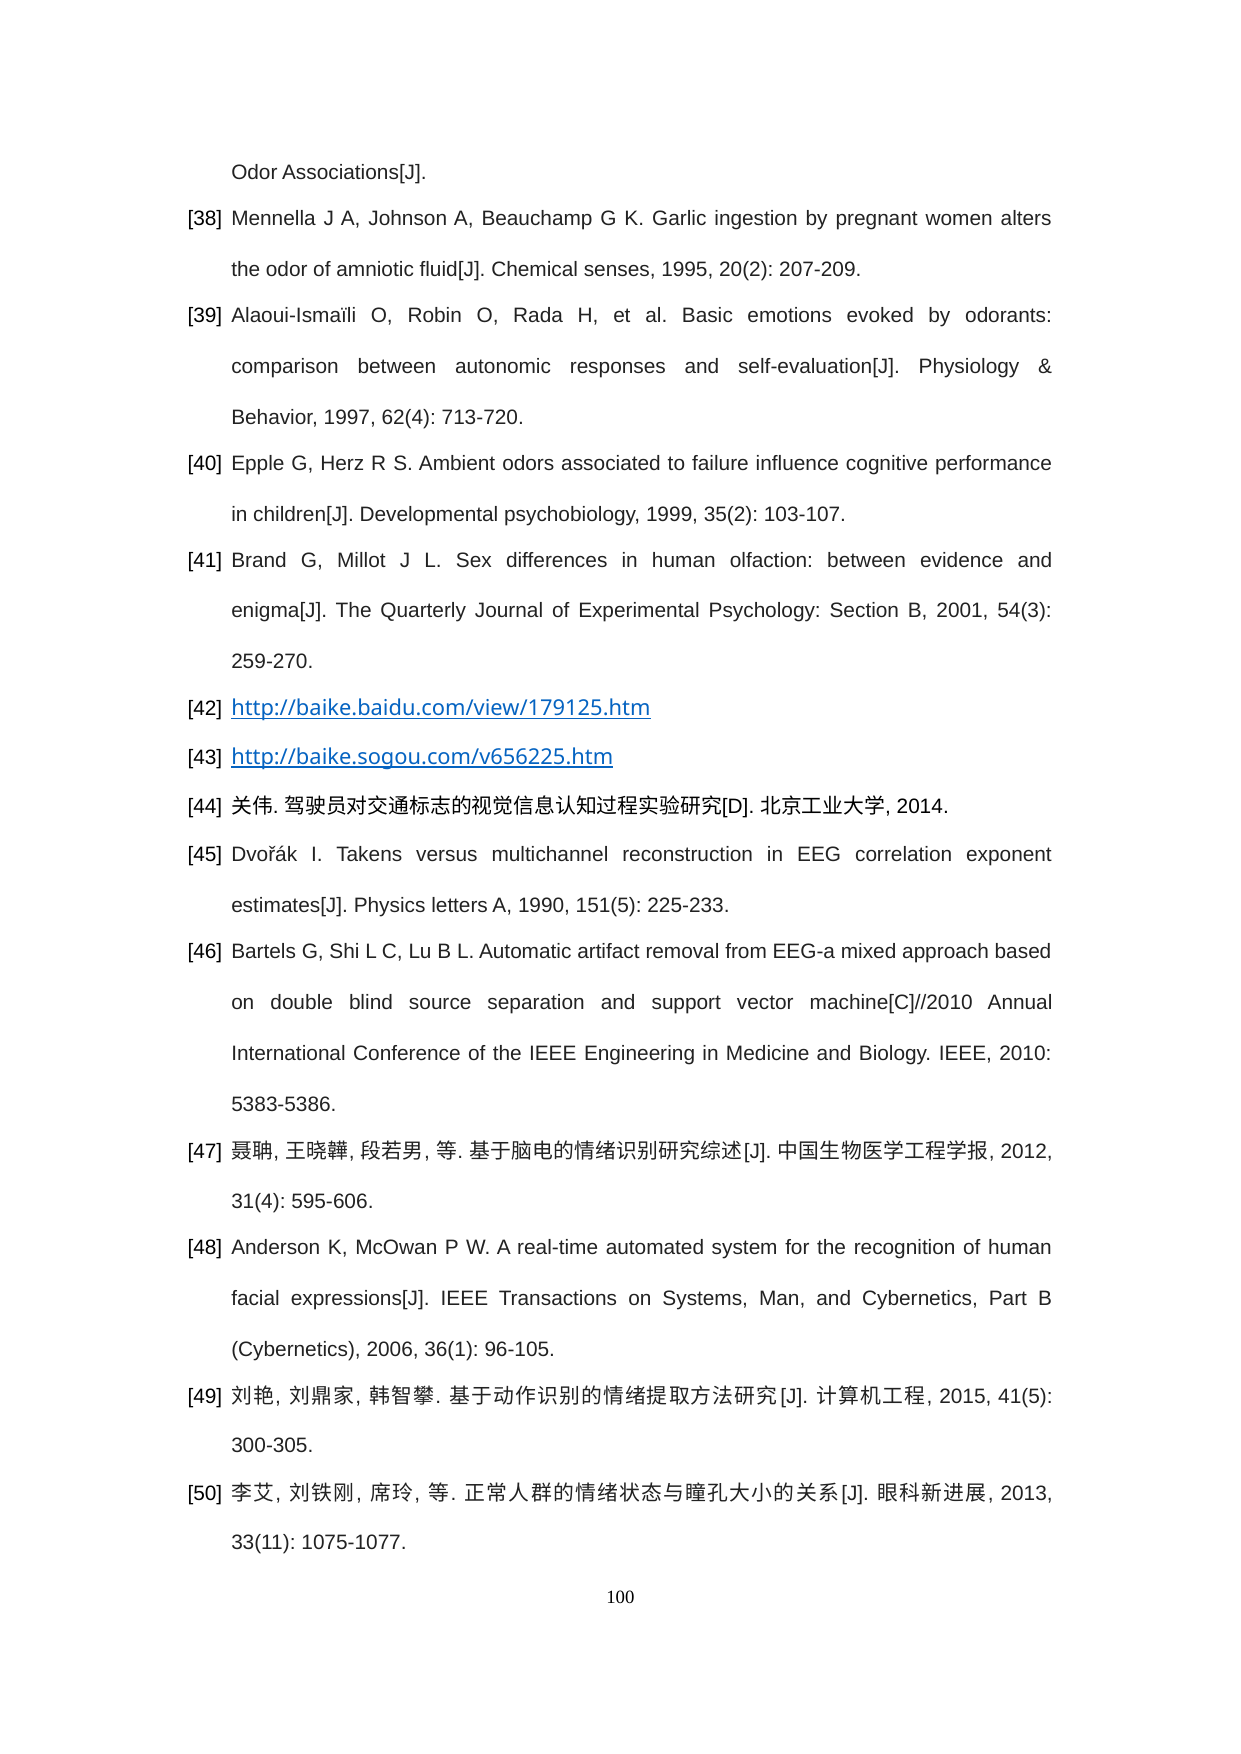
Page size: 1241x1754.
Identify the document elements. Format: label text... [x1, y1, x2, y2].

list 关伟. 驾驶员对交通标志的视觉信息认知过程实验研究[D]. 北京工业大学, 2014. [187, 788, 1053, 822]
list 刘艳, 刘鼎家, 韩智攀. 基于动作识别的情绪提取方法研究[J]. 计算机工程, 2015, 41(5): 300-305. [187, 1377, 1053, 1462]
list Anderson K, McOwan P W. A real-time automated system for the recognition of human facial expressions[J]. IEEE Transactions on Systems, Man, and Cybernetics, Part B (Cybernetics), 2006, 36(1): 96-105. [187, 1229, 1053, 1365]
list Dvořák I. Takens versus multichannel reconstruction in EEG correlation exponent estimates[J]. Physics letters A, 1990, 151(5): 225-233. [187, 837, 1053, 922]
list Bartels G, Shi L C, Lu B L. Automatic artifact removal from EEG-a mixed approach based on double blind source separation and support vector machine[C]//2010 Annual International Conference of the IEEE Engineering in Medicine and Biology. IEEE, 2010: 5383-5386. [187, 934, 1053, 1121]
list Epple G, Herz R S. Ambient odors associated to failure influence cognitive performance in children[J]. Developmental psychobiology, 1999, 35(2): 103-107. [187, 446, 1053, 530]
list Mennella J A, Johnson A, Beauchamp G K. Garlic ingestion by pregnant women alters the odor of amniotic fluid[J]. Chemical senses, 1995, 20(2): 207-209. [187, 201, 1053, 286]
list http://baike.baidu.com/view/179125.htm [187, 690, 1053, 724]
list 李艾, 刘铁刚, 席玲, 等. 正常人群的情绪状态与瞳孔大小的关系[J]. 眼科新进展, 2013, 33(11): 1075-1077. [187, 1474, 1053, 1559]
list Brand G, Millot J L. Sex differences in human olfaction: between evidence and enigma[J]. The Quarterly Journal of Experimental Psychology: Section B, 2001, 54(3): 259-270. [187, 542, 1053, 678]
list http://baike.sogou.com/v656225.htm [187, 739, 1053, 773]
list 聂聃, 王晓韡, 段若男, 等. 基于脑电的情绪识别研究综述[J]. 中国生物医学工程学报, 2012, 31(4): 595-606. [187, 1133, 1053, 1217]
list Alaoui-Ismaïli O, Robin O, Rada H, et al. Basic emotions evoked by odorants: comparison between autonomic responses and self-evaluation[J]. Physiology & Behavior, 1997, 62(4): 713-720. [187, 298, 1053, 433]
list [187, 155, 1053, 189]
